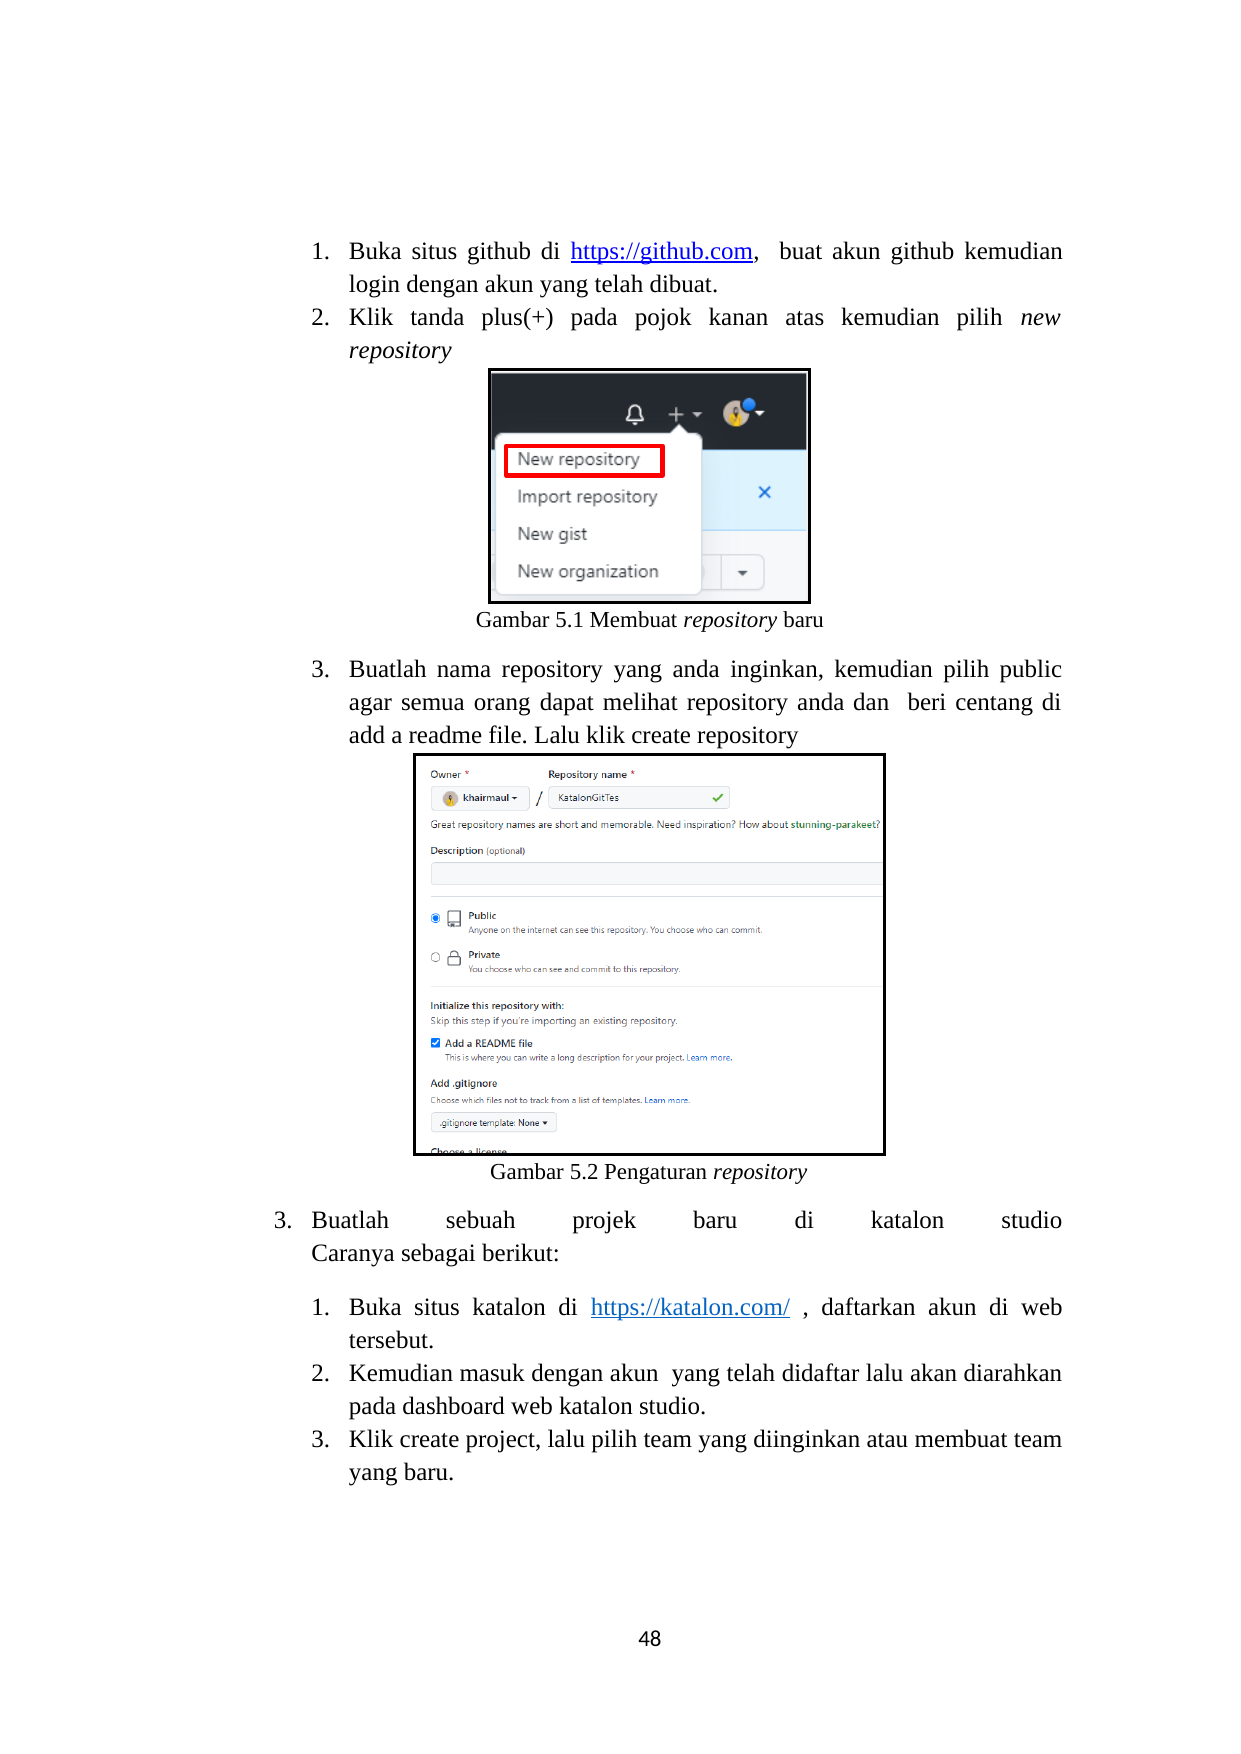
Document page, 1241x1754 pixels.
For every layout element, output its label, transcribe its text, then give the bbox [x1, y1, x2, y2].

list Buatlah nama repository yang anda inginkan, kemudian pilih public agar semua orang dapat melihat repository anda dan beri centang di add a readme file. Lalu klik create repository [311, 654, 1063, 748]
list Buatlah sebuah projek baru di katalon studio Caranya sebagai berikut: [274, 1205, 1063, 1267]
list Klik create project, lalu pilih team yang diinginkan atau membuat team yang baru. [311, 1424, 1063, 1486]
text Gambar 5.1 Membuat repository baru [236, 606, 1063, 633]
list Buka situs katalon di https://katalon.com/ , daftarkan akun di web tersebut. [311, 1292, 1063, 1354]
list Buka situs github di https://github.com, buat akun github kemudian login dengan akun yang telah dibuat. [311, 236, 1063, 298]
list Kemudian masuk dengan akun yang telah didaftar lalu akan diarahkan pada dashboard web katalon studio. [311, 1358, 1063, 1420]
picture [491, 371, 808, 601]
picture [416, 756, 883, 1153]
list Klik tanda plus(+) pada pojok kanan atas kemudian pilih new repository [311, 302, 1063, 364]
text Gambar 5.2 Pengaturan repository [236, 1158, 1063, 1184]
